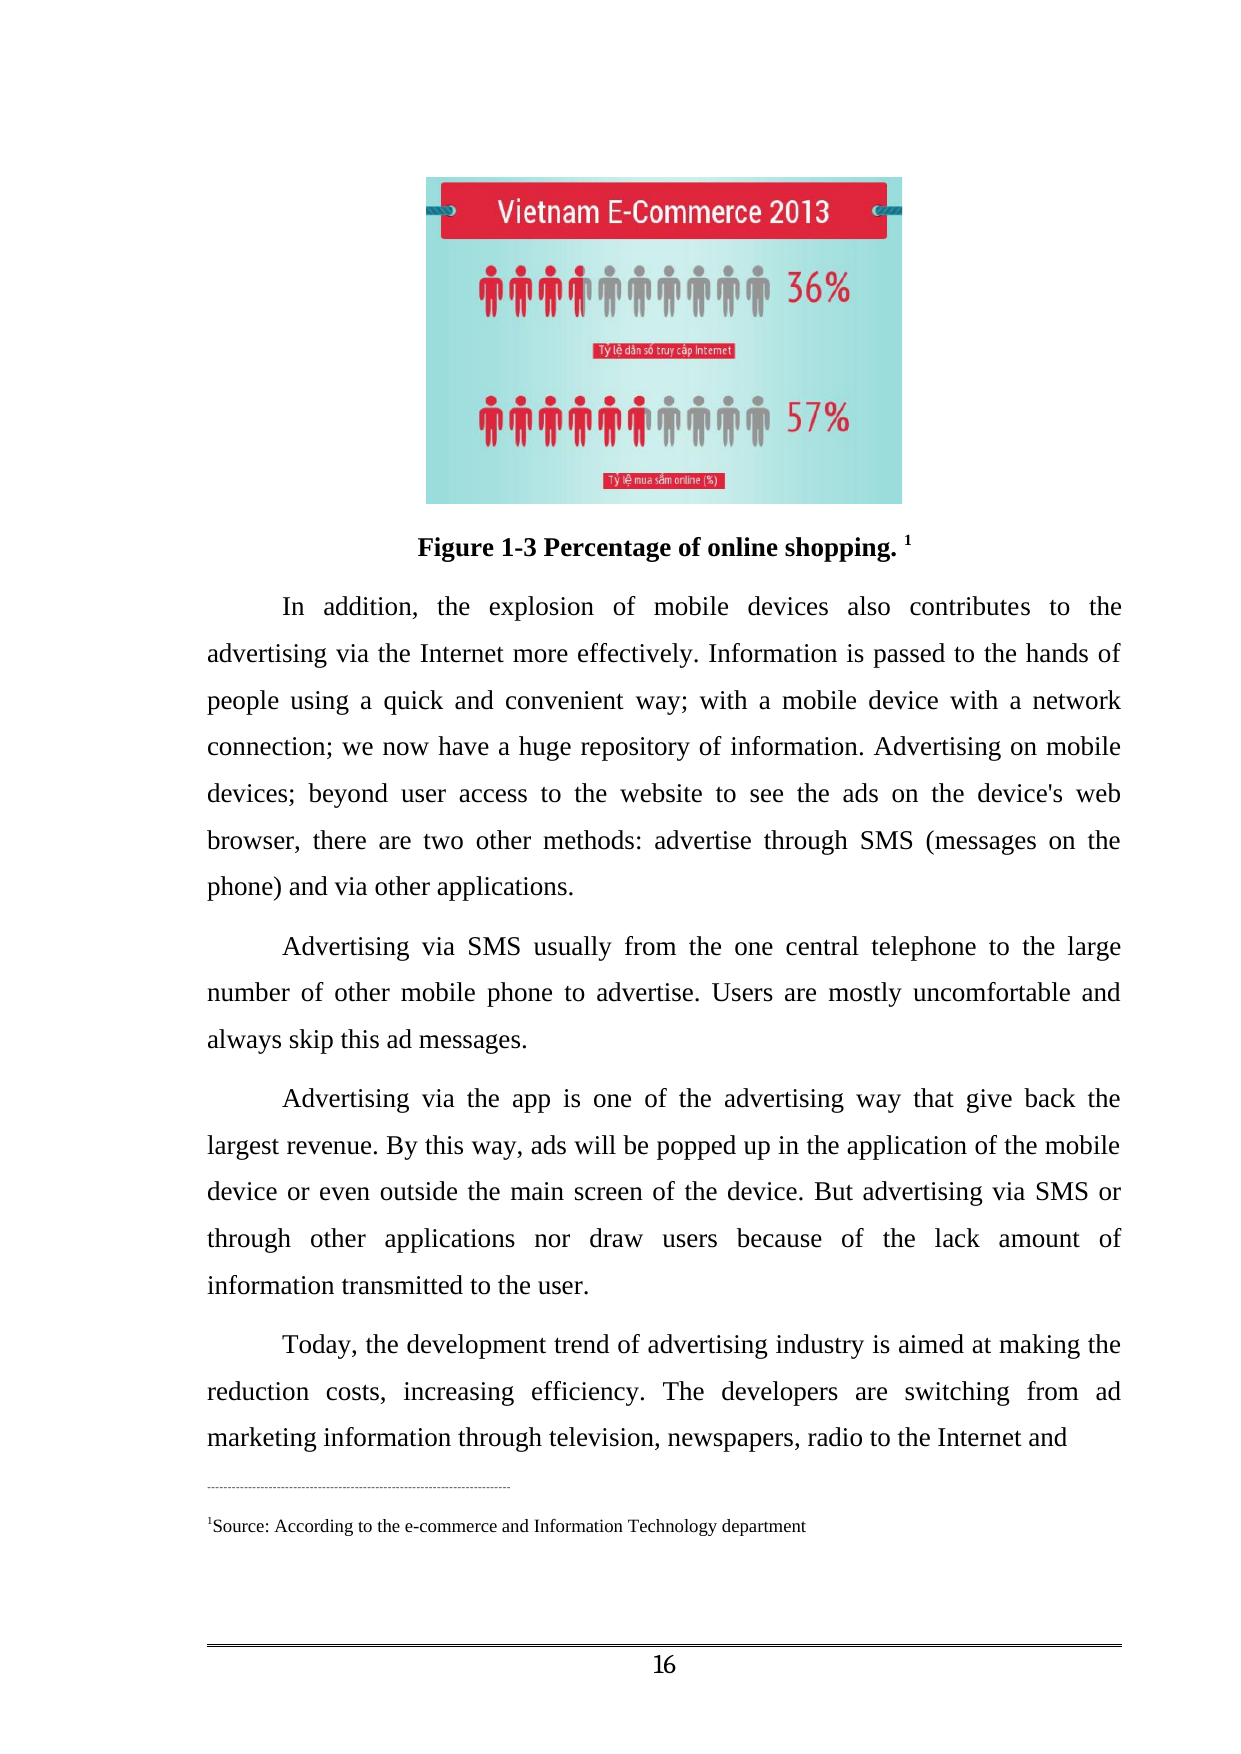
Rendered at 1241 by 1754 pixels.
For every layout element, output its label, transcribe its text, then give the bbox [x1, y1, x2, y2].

text 1Source: According to the e-commerce and Information Technology department [207, 1514, 1122, 1536]
text -------------------------------------------------------------------------- [207, 1480, 1122, 1495]
text Advertising via SMS usually from the one central telephone to the large number of other mobile phone to advertise. Users are mostly uncomfortable and always skip this ad messages. [207, 929, 1122, 1054]
text Figure 1-3 Percentage of online shopping. 1 [207, 531, 1122, 562]
text In addition, the explosion of mobile devices also contributes to the advertising via the Internet more effectively. Information is passed to the hands of people using a quick and convenient way; with a mobile device with a network connection; we now have a huge repository of information. Advertising on mobile devices; beyond user access to the website to see the ads on the device's web browser, there are two other methods: advertise through SMS (messages on the phone) and via other applications. [207, 590, 1122, 902]
text Advertising via the app is one of the advertising way that give back the largest revenue. By this way, ads will be popped up in the application of the mobile device or even outside the main screen of the device. But advertising via SMS or through other applications nor draw users because of the lack amount of information transmitted to the user. [207, 1082, 1122, 1300]
picture [426, 177, 903, 504]
text Today, the development trend of advertising industry is aimed at making the reduction costs, increasing efficiency. The developers are switching from ad marketing information through television, newspapers, radio to the Internet and [207, 1328, 1122, 1452]
